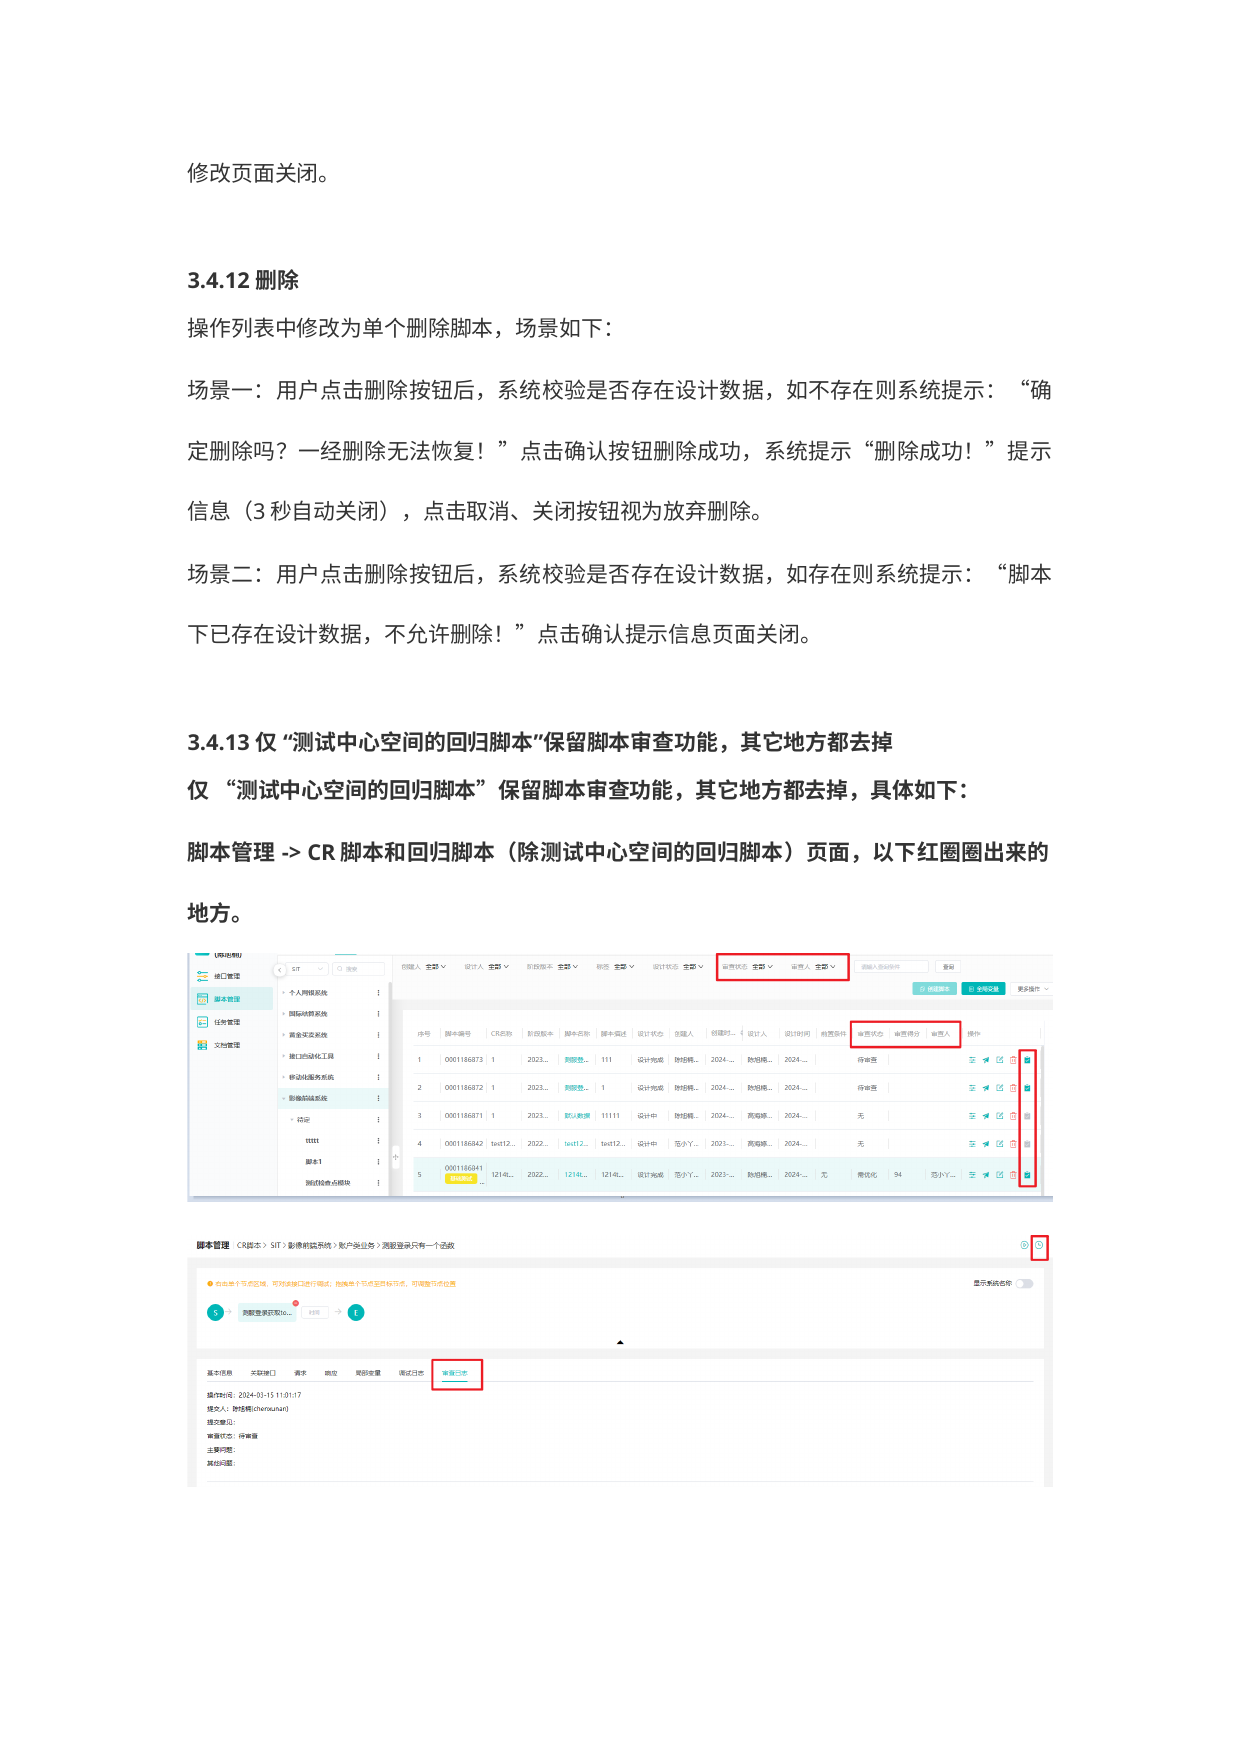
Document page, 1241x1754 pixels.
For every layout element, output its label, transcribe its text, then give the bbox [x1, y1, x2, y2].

list 仅 “测试中心空间的回归脚本”保留脚本审查功能，其它地方都去掉，具体如下： [187, 768, 1053, 809]
subtitle 3.4.13 仅 “测试中心空间的回归脚本”保留脚本审查功能，其它地方都去掉 [187, 722, 1053, 762]
list 操作列表中修改为单个删除脚本，场景如下： [187, 307, 1053, 347]
list 脚本管理 -> CR脚本和回归脚本（除测试中心空间的回归脚本）页面，以下红圈圈出来的地方。 [187, 831, 1053, 932]
picture [187, 953, 1053, 1202]
subtitle 3.4.12 删除 [187, 260, 1053, 301]
list 场景二：用户点击删除按钮后，系统校验是否存在设计数据，如存在则系统提示：“脚本下已存在设计数据，不允许删除！”点击确认提示信息页面关闭。 [187, 552, 1053, 653]
list 场景一：用户点击删除按钮后，系统校验是否存在设计数据，如不存在则系统提示：“确定删除吗？一经删除无法恢复！”点击确认按钮删除成功，系统提示“删除成功！”提示信息（3秒自动关闭），点击取消、关闭按钮视为放弃删除。 [187, 369, 1053, 530]
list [187, 151, 1053, 192]
picture [187, 1235, 1053, 1487]
